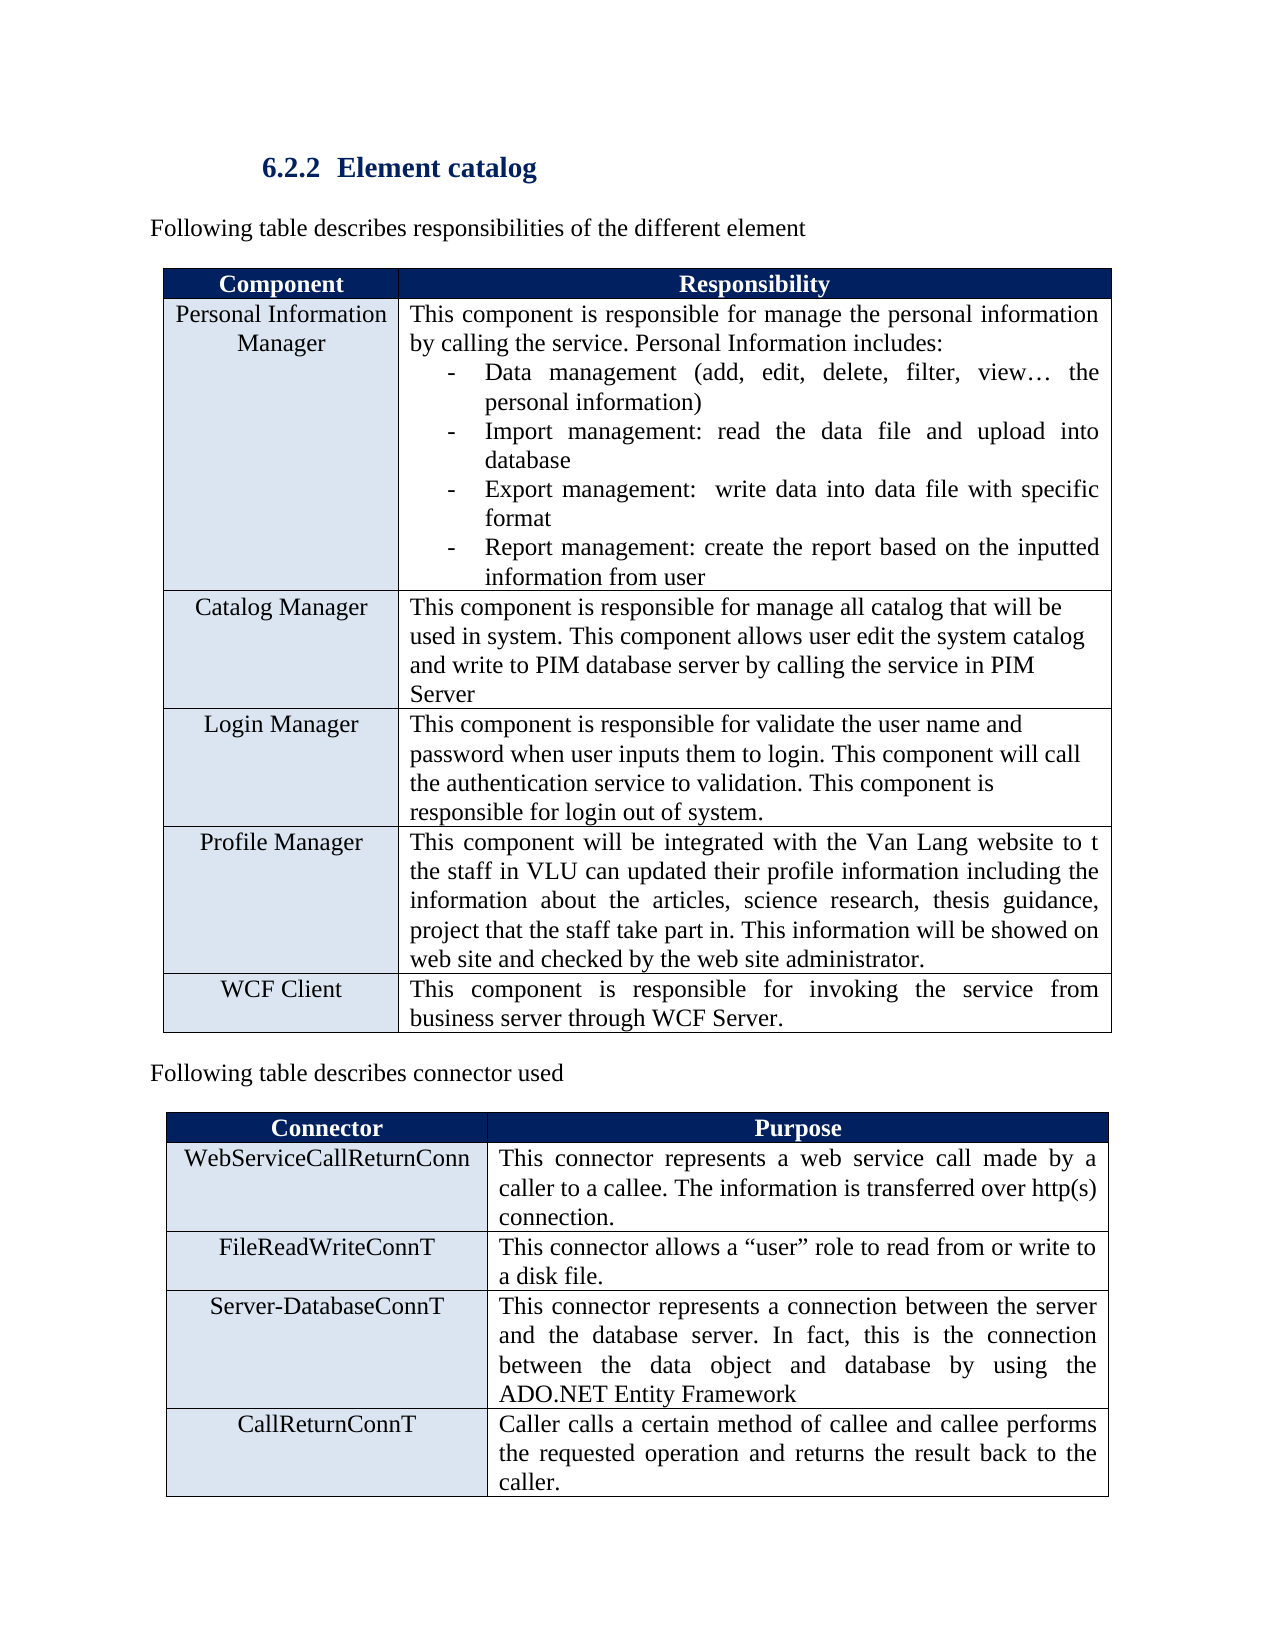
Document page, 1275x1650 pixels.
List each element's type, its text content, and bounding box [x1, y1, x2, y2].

text Following table describes connector used [150, 1058, 1125, 1087]
table_header Responsibility [399, 269, 1111, 298]
table_cell Personal Information Manager [164, 299, 398, 590]
table_cell Server-DatabaseConnT [167, 1291, 487, 1408]
table_cell This connector represents a connection between the server and the database server. In fact, this is the connection between the data object and database by using the ADO.NET Entity Framework [488, 1291, 1108, 1408]
table_cell This component is responsible for manage the personal information by calling the service. Personal Information includes: Data management (add, edit, delete, filter, view… the personal information) Import management: read the data file and upload into database Export management: write data into data file with specific format Report management: create the report based on the inputted information from user [399, 299, 1111, 590]
table_cell Caller calls a certain method of callee and callee performs the requested operation and returns the result back to the caller. [488, 1409, 1108, 1496]
subtitle Element catalog [262, 150, 1125, 183]
table_cell Profile Manager [164, 827, 398, 973]
table_cell WebServiceCallReturnConn [167, 1143, 487, 1231]
table_header Connector [167, 1113, 487, 1142]
table_cell This component is responsible for validate the user name and password when user inputs them to login. This component will call the authentication service to validation. This component is responsible for login out of system. [399, 709, 1111, 826]
table_cell This connector allows a “user” role to read from or write to a disk file. [488, 1232, 1108, 1290]
table_cell WCF Client [164, 974, 398, 1032]
table_header Purpose [488, 1113, 1108, 1142]
table_cell This component is responsible for invoking the service from business server through WCF Server. [399, 974, 1111, 1032]
table_cell FileReadWriteConnT [167, 1232, 487, 1290]
table_cell CallReturnConnT [167, 1409, 487, 1496]
text Following table describes responsibilities of the different element [150, 213, 1125, 242]
table_cell Catalog Manager [164, 591, 398, 708]
table_cell This connector represents a web service call made by a caller to a callee. The information is transferred over http(s) connection. [488, 1143, 1108, 1231]
table_header Component [164, 269, 398, 298]
table_cell This component is responsible for manage all catalog that will be used in system. This component allows user edit the system catalog and write to PIM database server by calling the service in PIM Server [399, 591, 1111, 708]
table_cell This component will be integrated with the Van Lang website to t the staff in VLU can updated their profile information including the information about the articles, science research, thesis guidance, project that the staff take part in. This information will be showed on web site and checked by the web site administrator. [399, 827, 1111, 973]
table_cell Login Manager [164, 709, 398, 826]
